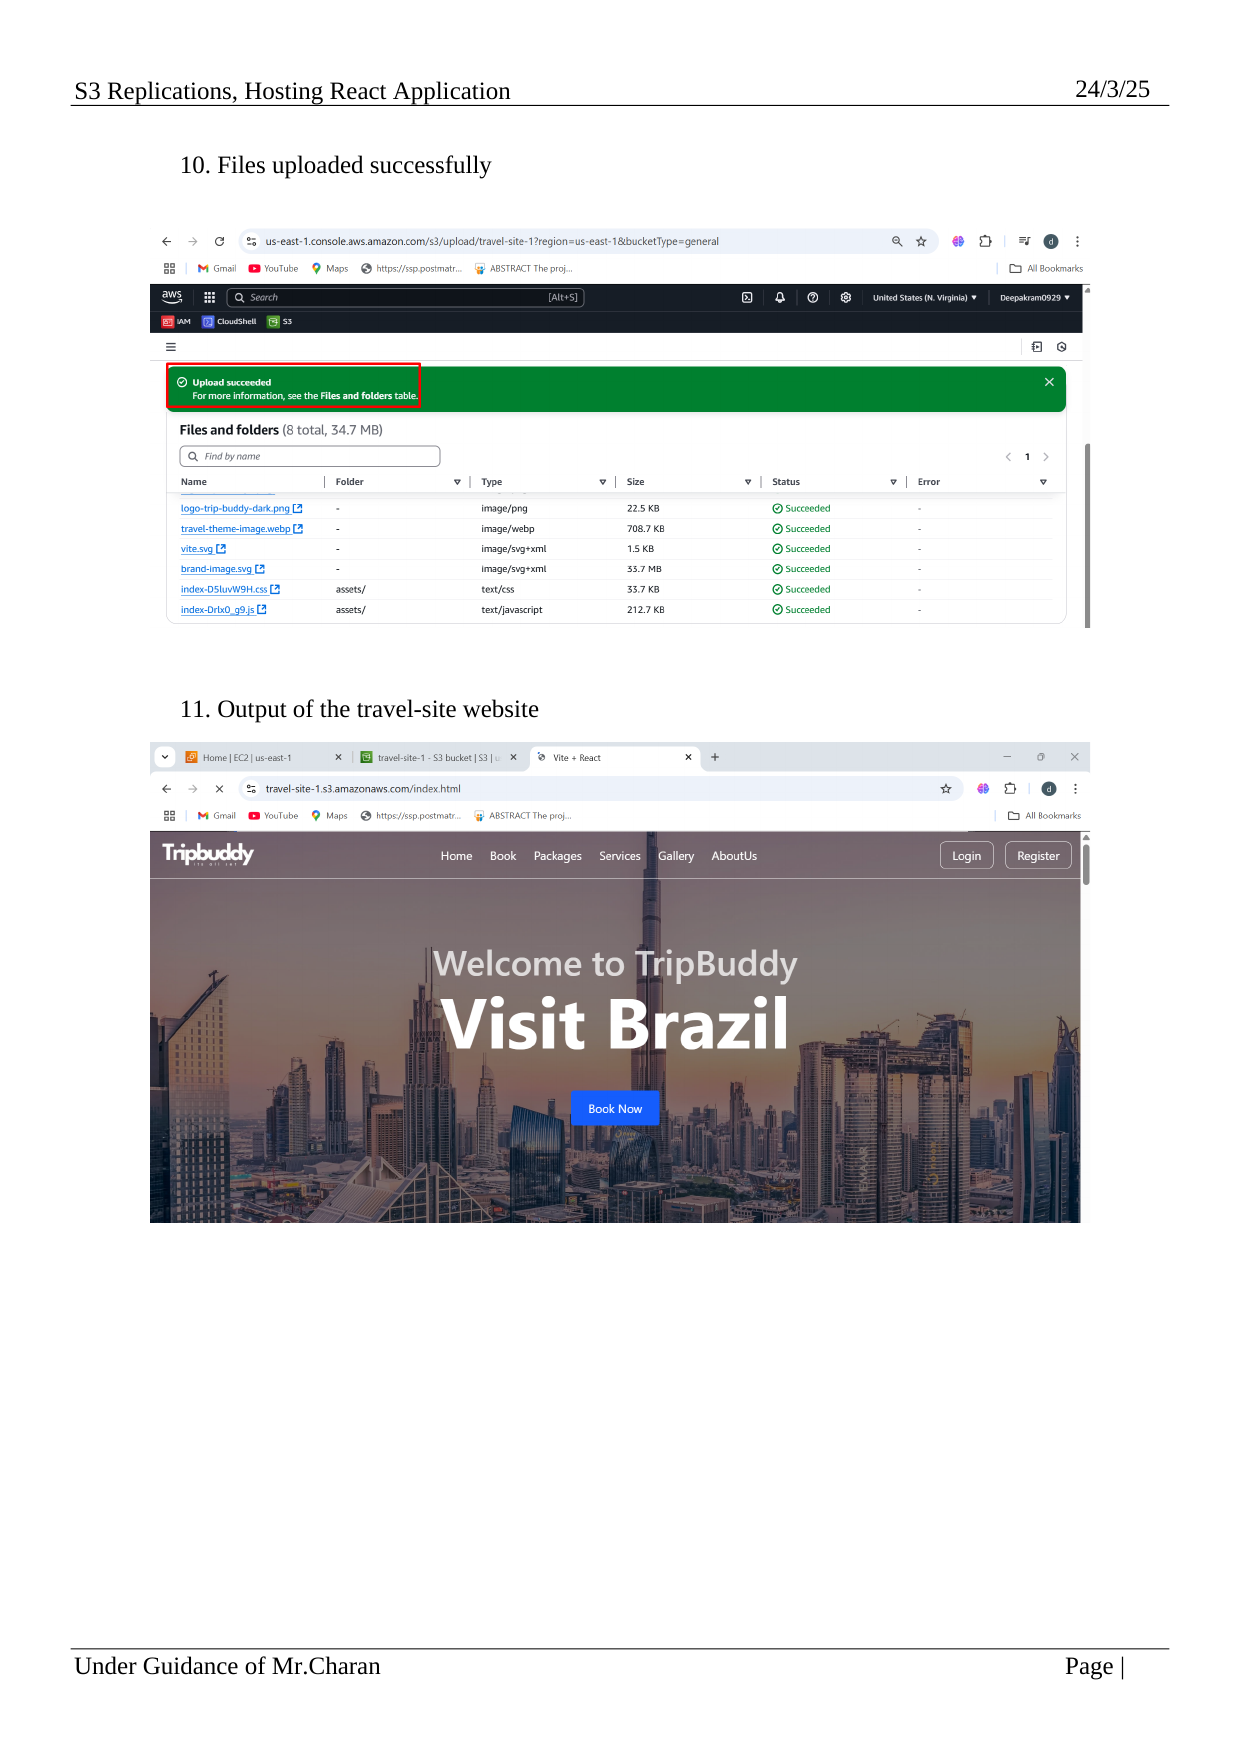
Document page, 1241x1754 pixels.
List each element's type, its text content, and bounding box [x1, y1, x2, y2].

picture [150, 742, 1091, 1223]
list Output of the travel-site website [179, 694, 1090, 723]
picture [150, 228, 1091, 628]
list Files uploaded successfully [179, 150, 1090, 179]
